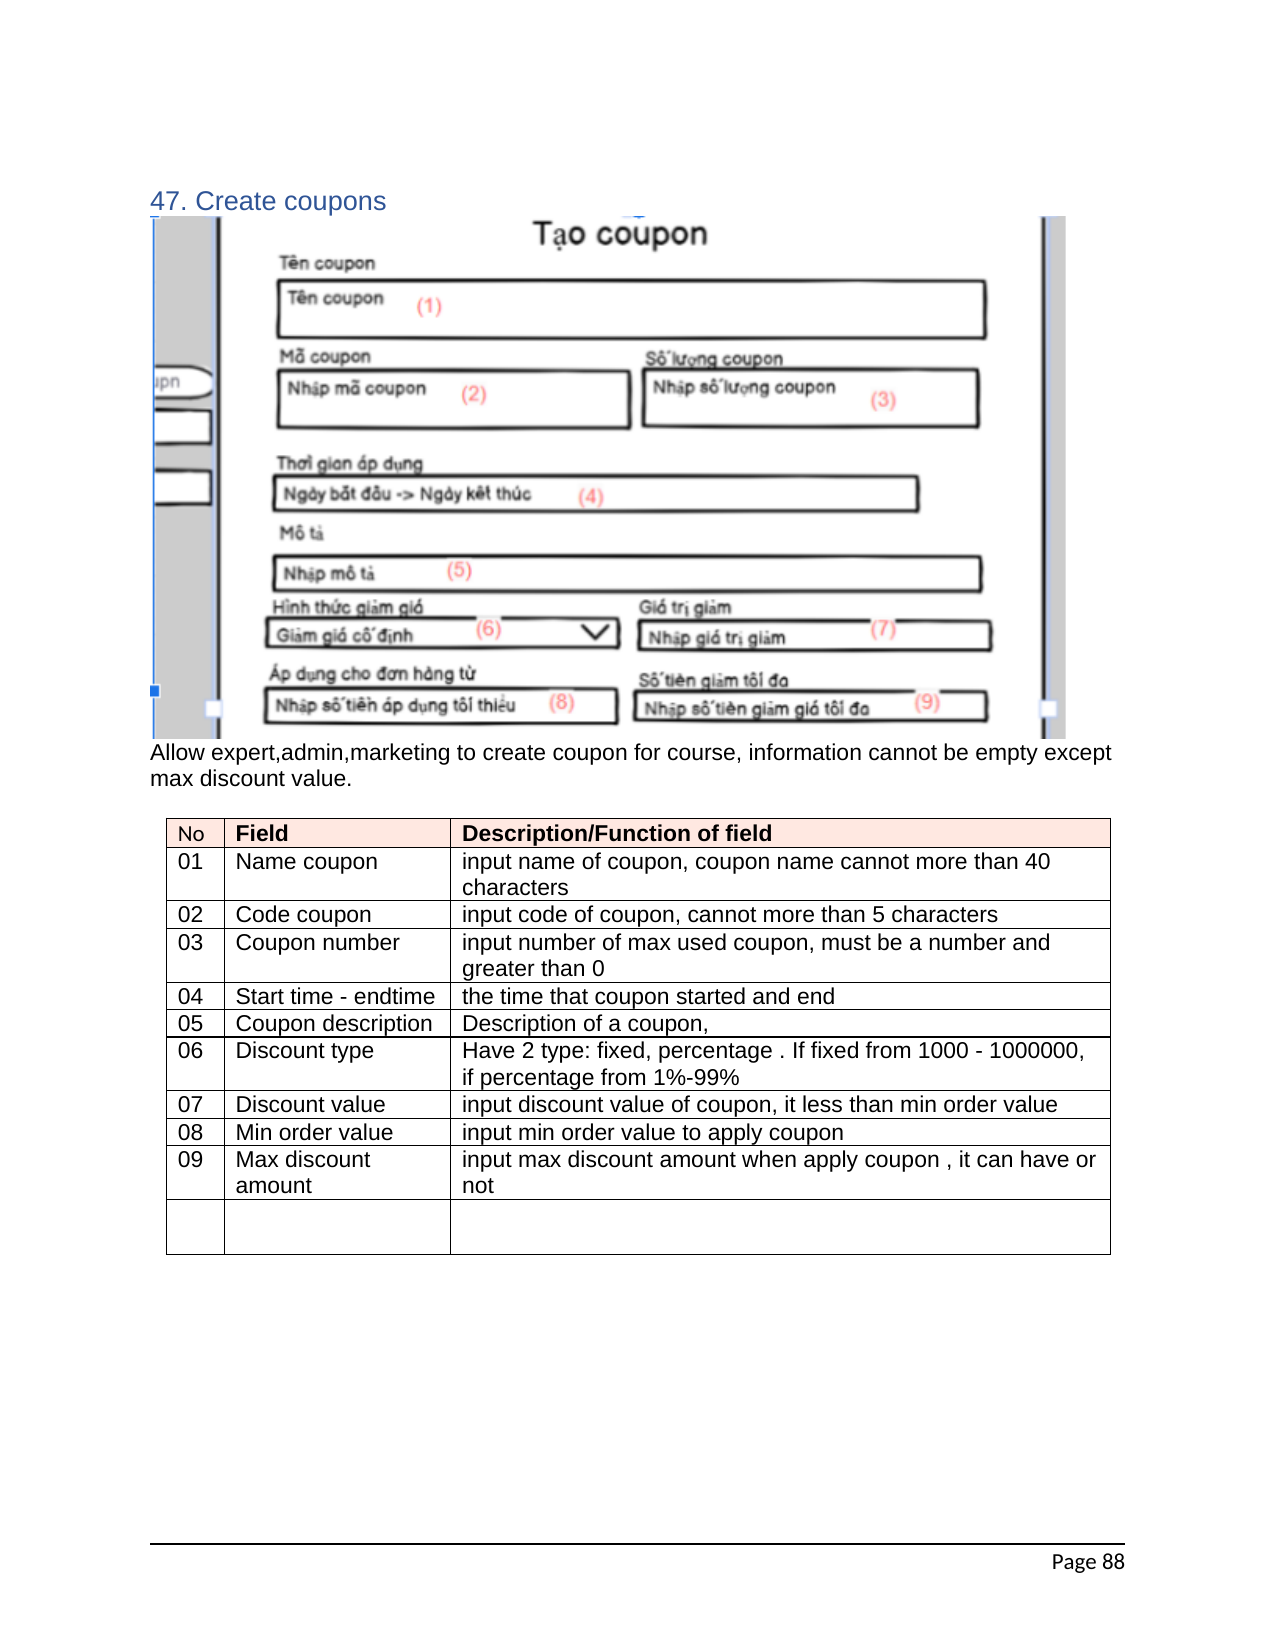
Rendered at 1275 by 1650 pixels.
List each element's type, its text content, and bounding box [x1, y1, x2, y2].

text Allow expert,admin,marketing to create coupon for course, information cannot be empty except max discount value. [150, 738, 1125, 791]
subtitle 47. Create coupons [150, 185, 1125, 217]
picture [150, 216, 1066, 739]
